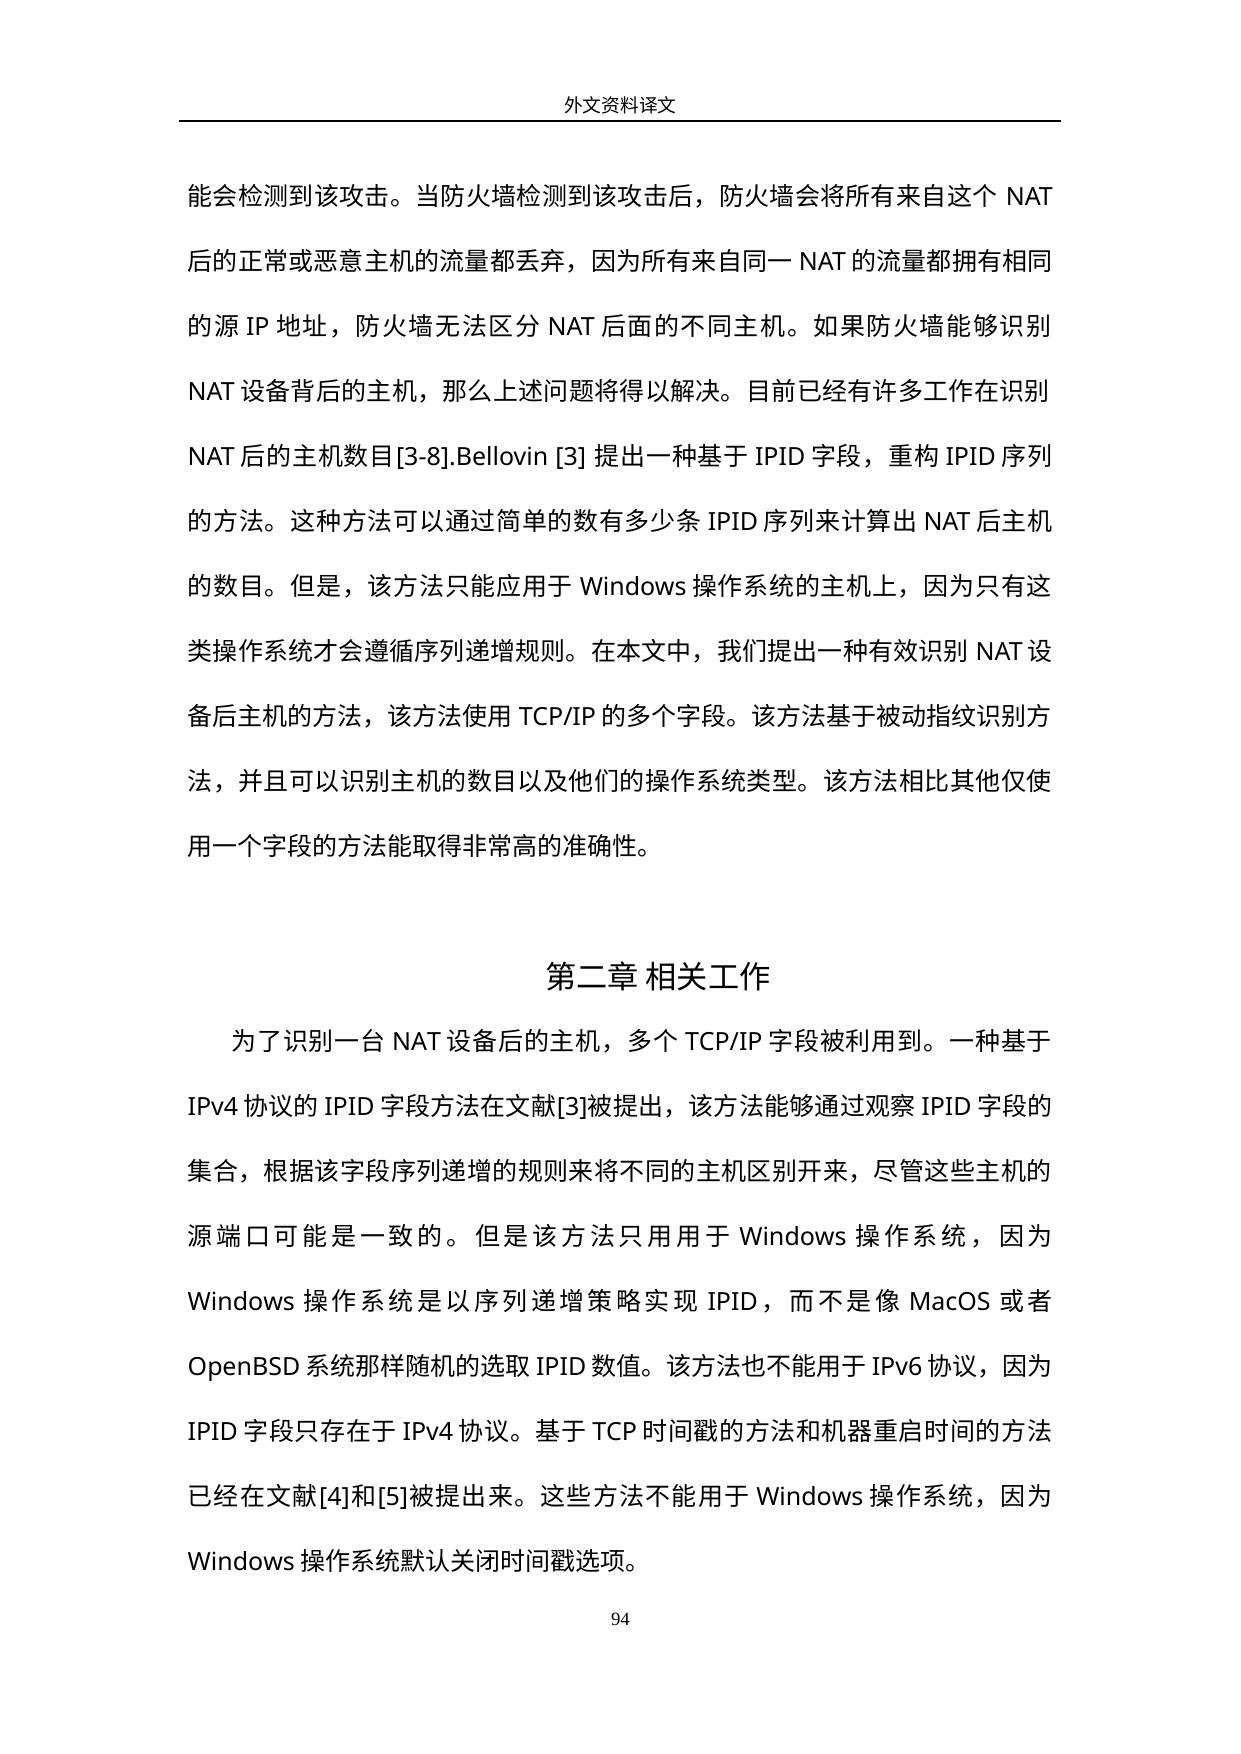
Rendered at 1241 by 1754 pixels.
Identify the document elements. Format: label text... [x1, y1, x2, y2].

text 为了识别一台NAT设备后的主机，多个TCP/IP字段被利用到。一种基于IPv4协议的IPID字段方法在文献[3]被提出，该方法能够通过观察IPID字段的集合，根据该字段序列递增的规则来将不同的主机区别开来，尽管这些主机的源端口可能是一致的。但是该方法只用用于Windows操作系统，因为Windows操作系统是以序列递增策略实现IPID，而不是像MacOS或者OpenBSD系统那样随机的选取IPID数值。该方法也不能用于IPv6协议，因为IPID字段只存在于IPv4协议。基于TCP时间戳的方法和机器重启时间的方法已经在文献[4]和[5]被提出来。这些方法不能用于Windows操作系统，因为Windows操作系统默认关闭时间戳选项。 [187, 1007, 1053, 1592]
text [187, 162, 1053, 877]
list 第二章 相关工作 [262, 942, 1053, 1007]
